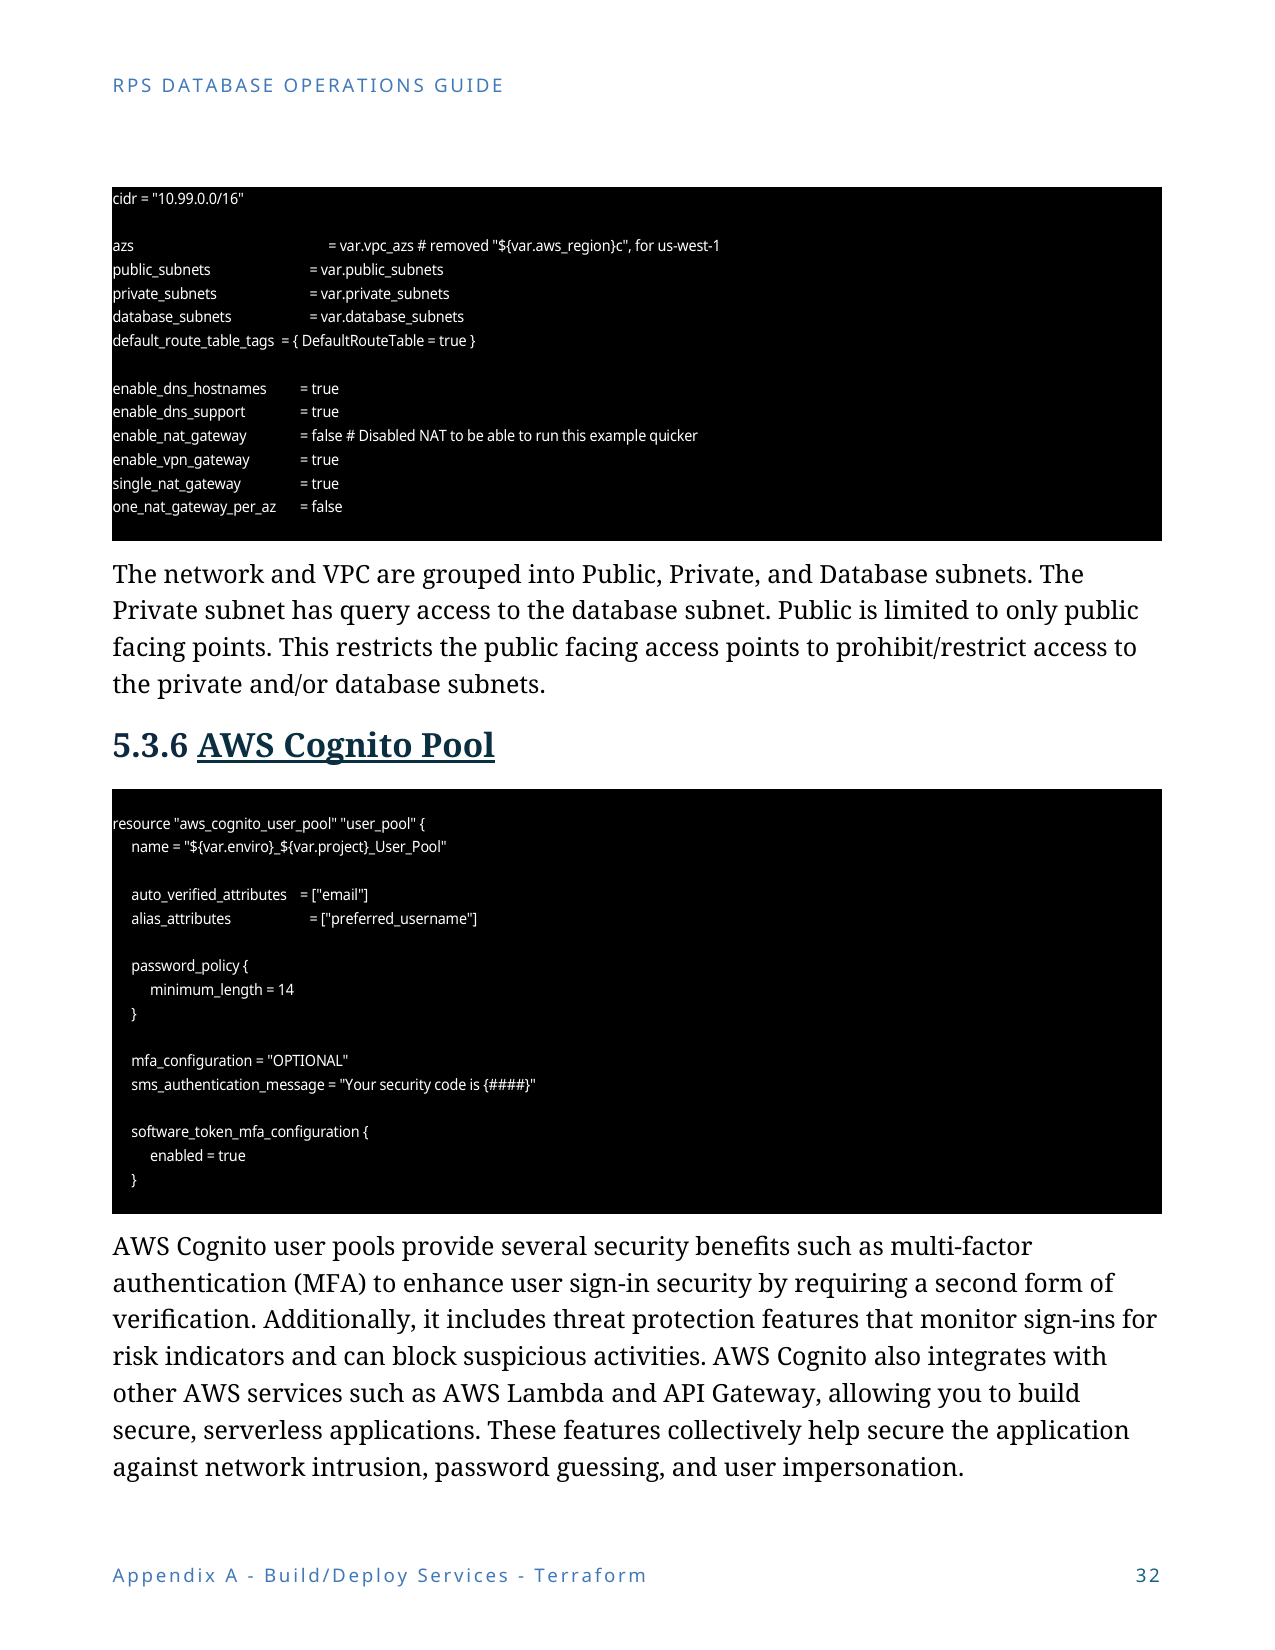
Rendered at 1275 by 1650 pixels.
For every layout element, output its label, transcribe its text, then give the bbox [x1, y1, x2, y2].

text enable_dns_support = true [112, 401, 1162, 422]
text cidr = "10.99.0.0/16" [112, 187, 1162, 209]
text AWS Cognito user pools provide several security benefits such as multi-factor authentication (MFA) to enhance user sign-in security by requiring a second form of verification. Additionally, it includes threat protection features that monitor sign-ins for risk indicators and can block suspicious activities. AWS Cognito also integrates with other AWS services such as AWS Lambda and API Gateway, allowing you to build secure, serverless applications. These features collectively help secure the application against network intrusion, password guessing, and user impersonation. [112, 1229, 1162, 1483]
text sms_authentication_message = "Your security code is {####}" [112, 1074, 1162, 1095]
text public_subnets = var.public_subnets [112, 259, 1162, 280]
text minimum_length = 14 [112, 979, 1162, 1000]
text alias_attributes = ["preferred_username"] [112, 907, 1162, 929]
text password_policy { [112, 955, 1162, 976]
subtitle AWS Cognito Pool [112, 722, 1162, 767]
text software_token_mfa_configuration { [112, 1121, 1162, 1142]
text } [112, 1169, 1162, 1190]
text single_nat_gateway = true [112, 472, 1162, 494]
text auto_verified_attributes = ["email"] [112, 884, 1162, 905]
text one_nat_gateway_per_az = false [112, 496, 1162, 517]
text The network and VPC are grouped into Public, Private, and Database subnets. The Private subnet has query access to the database subnet. Public is limited to only public facing points. This restricts the public facing access points to prohibit/restrict access to the private and/or database subnets. [112, 556, 1162, 701]
text database_subnets = var.database_subnets [112, 306, 1162, 327]
text private_subnets = var.private_subnets [112, 282, 1162, 304]
text } [112, 1002, 1162, 1024]
text enable_nat_gateway = false # Disabled NAT to be able to run this example quicker [112, 425, 1162, 446]
text default_route_table_tags = { DefaultRouteTable = true } [112, 330, 1162, 351]
text mfa_configuration = "OPTIONAL" [112, 1050, 1162, 1071]
text enabled = true [112, 1145, 1162, 1166]
text resource "aws_cognito_user_pool" "user_pool" { [112, 812, 1162, 834]
text azs = var.vpc_azs # removed "${var.aws_region}c", for us-west-1 [112, 235, 1162, 256]
text enable_dns_hostnames = true [112, 377, 1162, 399]
text name = "${var.enviro}_${var.project}_User_Pool" [112, 836, 1162, 857]
text enable_vpn_gateway = true [112, 449, 1162, 470]
